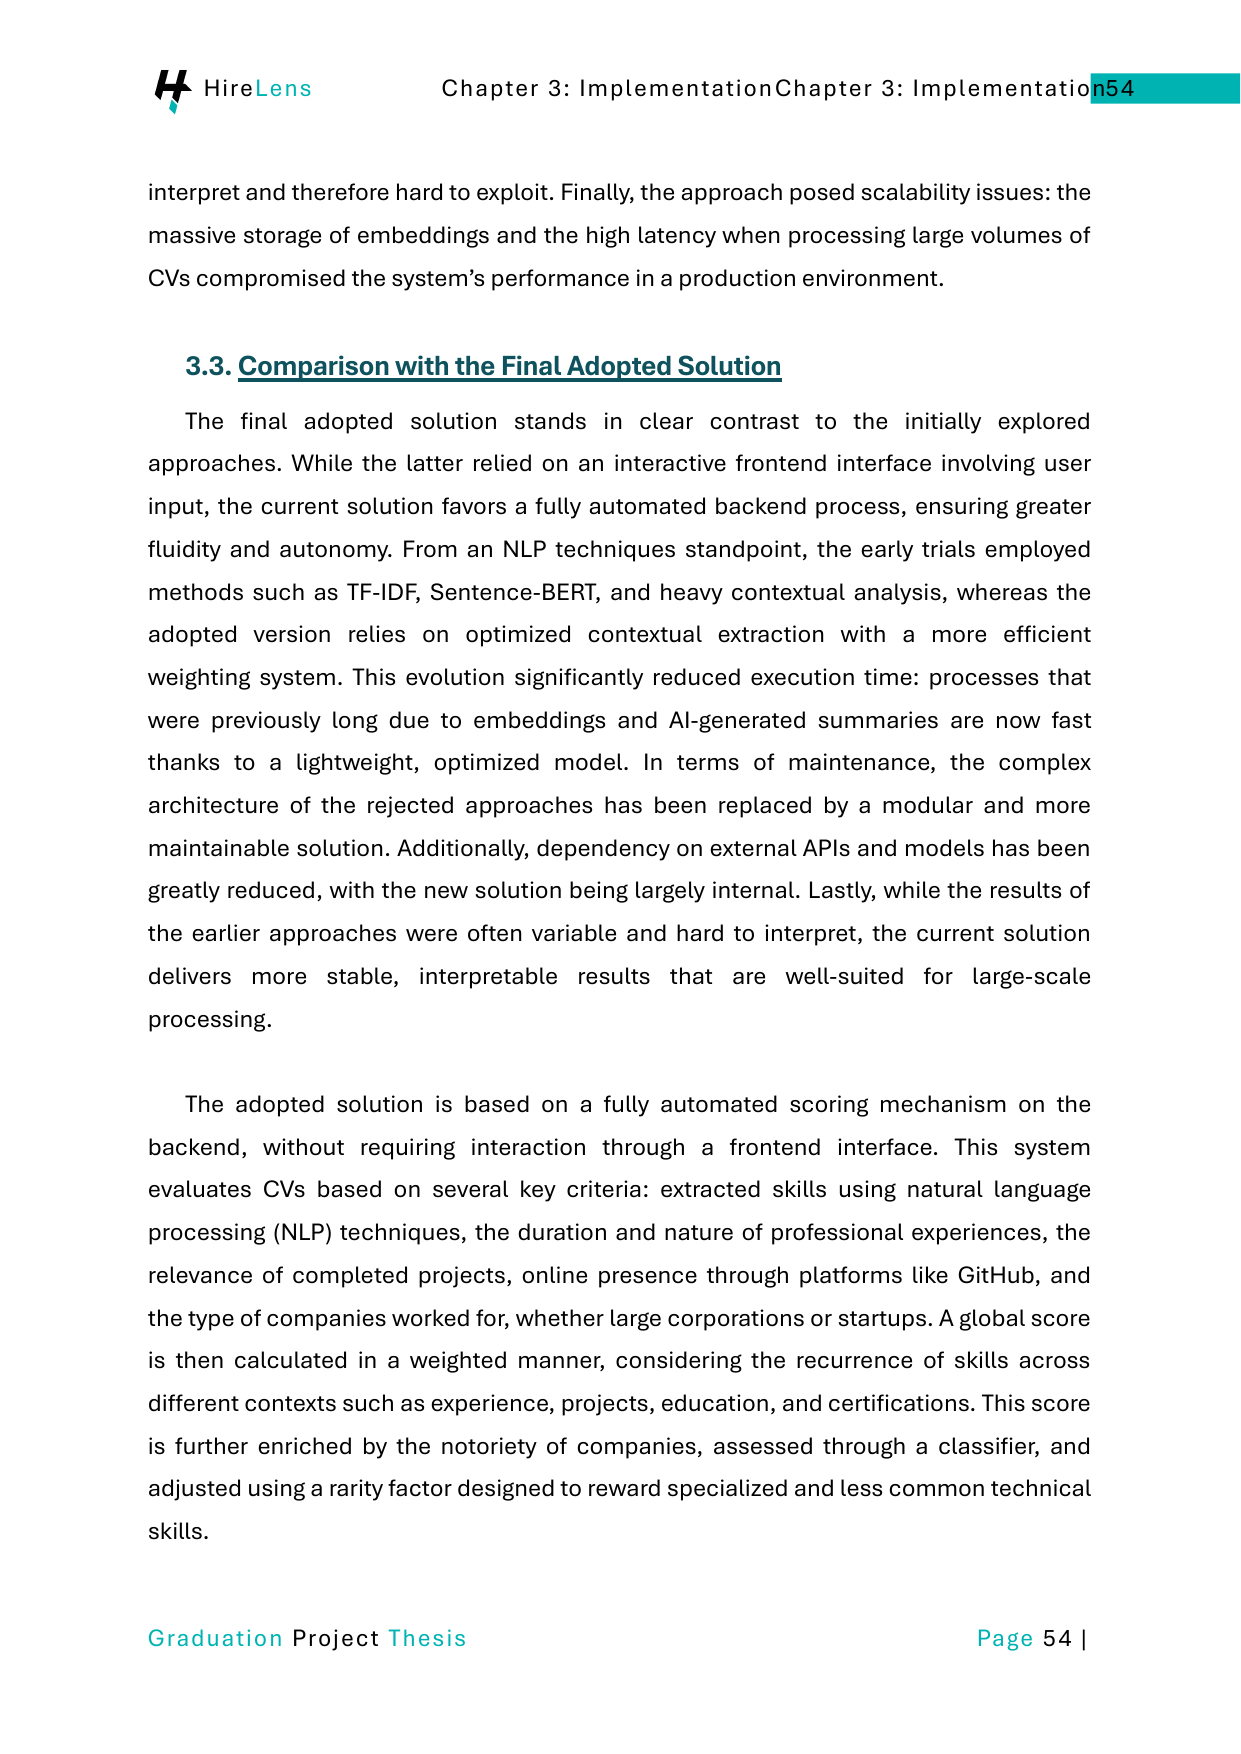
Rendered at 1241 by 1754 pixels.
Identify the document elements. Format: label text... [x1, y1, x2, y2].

picture [147, 62, 198, 118]
text The adopted solution is based on a fully automated scoring mechanism on the backend, without requiring interaction through a frontend interface. This system evaluates CVs based on several key criteria: extracted skills using natural language processing (NLP) techniques, the duration and nature of professional experiences, the relevance of completed projects, online presence through platforms like GitHub, and the type of companies worked for, whether large corporations or startups. A global score is then calculated in a weighted manner, considering the recurrence of skills across different contexts such as experience, projects, education, and certifications. This score is further enriched by the notoriety of companies, assessed through a classifier, and adjusted using a rarity factor designed to reward specialized and less common technical skills. [148, 1089, 1092, 1547]
text The final adopted solution stands in clear contrast to the initially explored approaches. While the latter relied on an interactive frontend interface involving user input, the current solution favors a fully automated backend process, ensuring greater fluidity and autonomy. From an NLP techniques standpoint, the early trials employed methods such as TF-IDF, Sentence-BERT, and heavy contextual analysis, whereas the adopted version relies on optimized contextual extraction with a more efficient weighting system. This evolution significantly reduced execution time: processes that were previously long due to embeddings and AI-generated summaries are now fast thanks to a lightweight, optimized model. In terms of maintenance, the complex architecture of the rejected approaches has been replaced by a modular and more maintainable solution. Additionally, dependency on external APIs and models has been greatly reduced, with the new solution being largely internal. Lastly, while the results of the earlier approaches were often variable and hard to interpret, the current solution delivers more stable, interpretable results that are well-suited for large-scale processing. [148, 406, 1092, 1034]
subtitle 3.3. Comparison with the Final Adopted Solution [185, 348, 1092, 384]
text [148, 177, 1092, 293]
